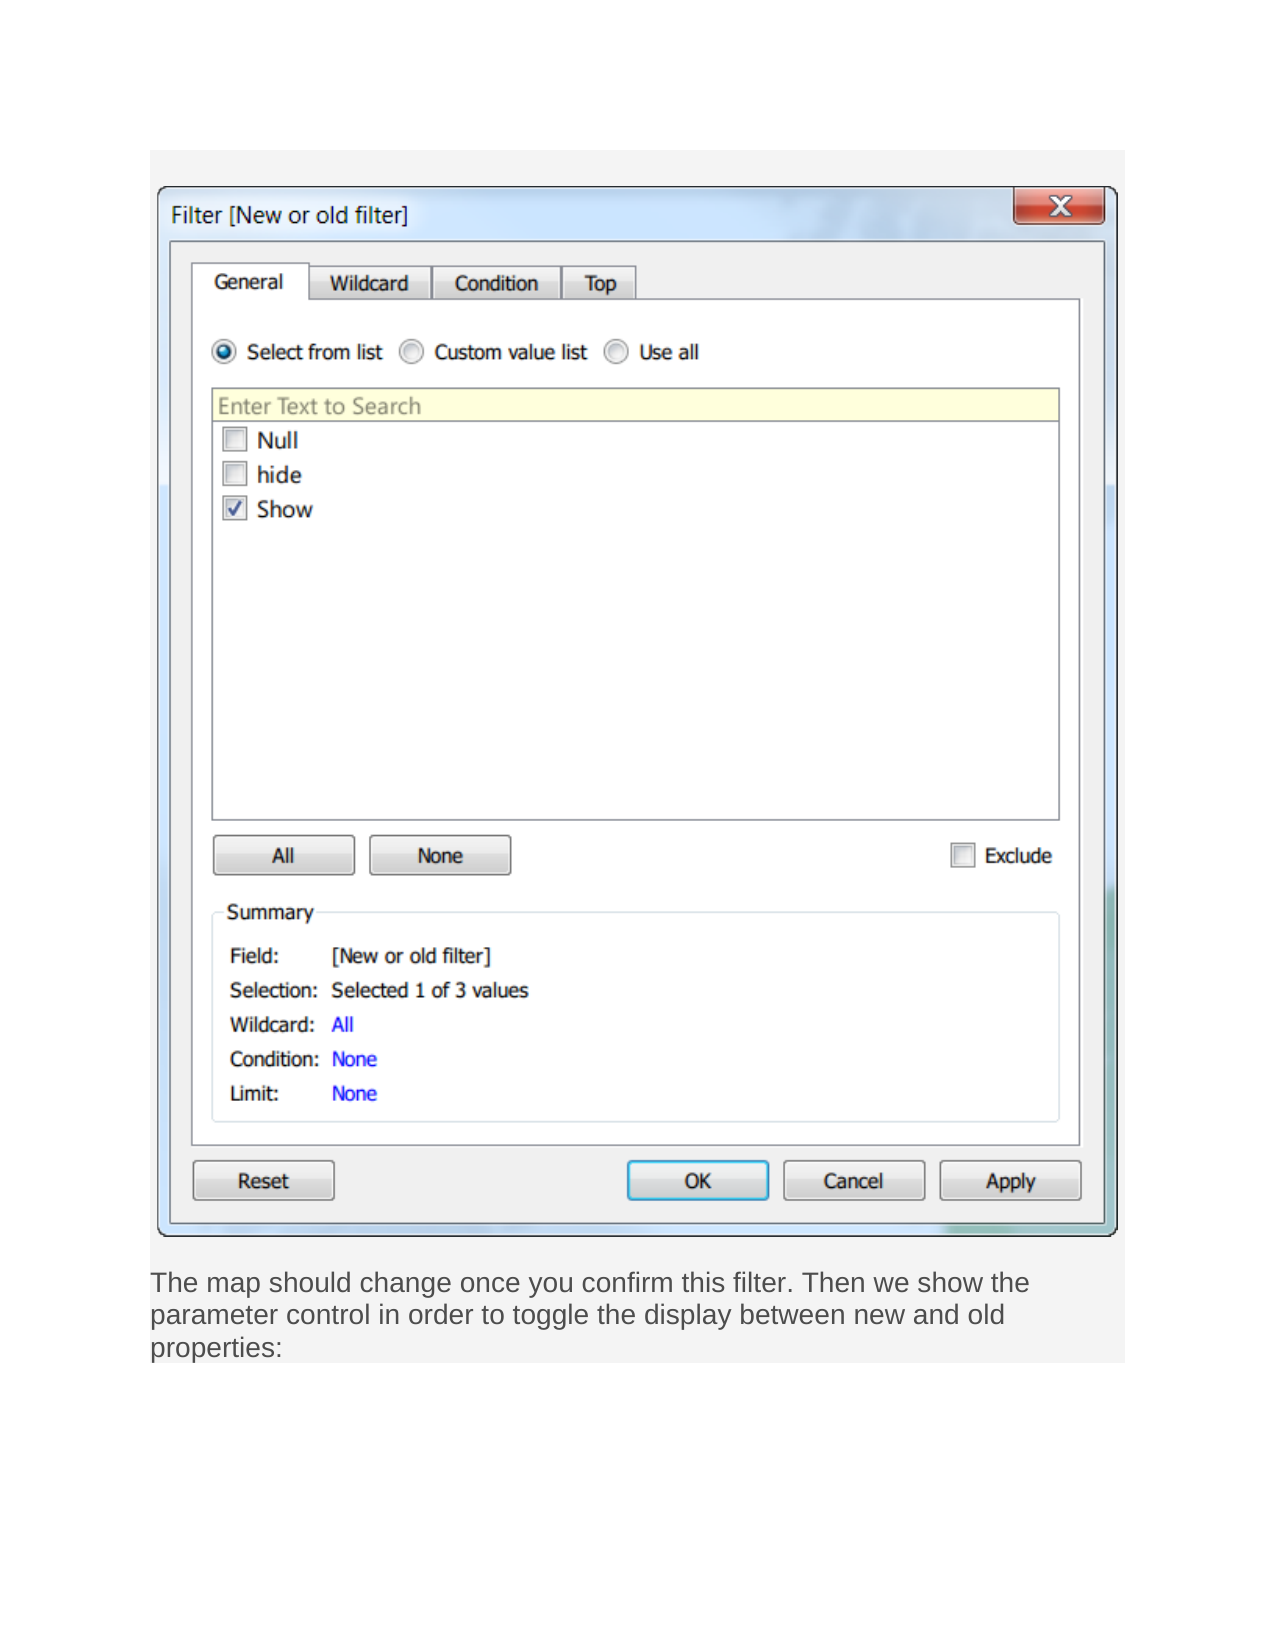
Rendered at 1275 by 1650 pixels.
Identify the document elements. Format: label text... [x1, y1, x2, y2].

text The map should change once you confirm this filter. Then we show the parameter control in order to toggle the display between new and old properties: [150, 1266, 1125, 1363]
picture [157, 186, 1118, 1237]
